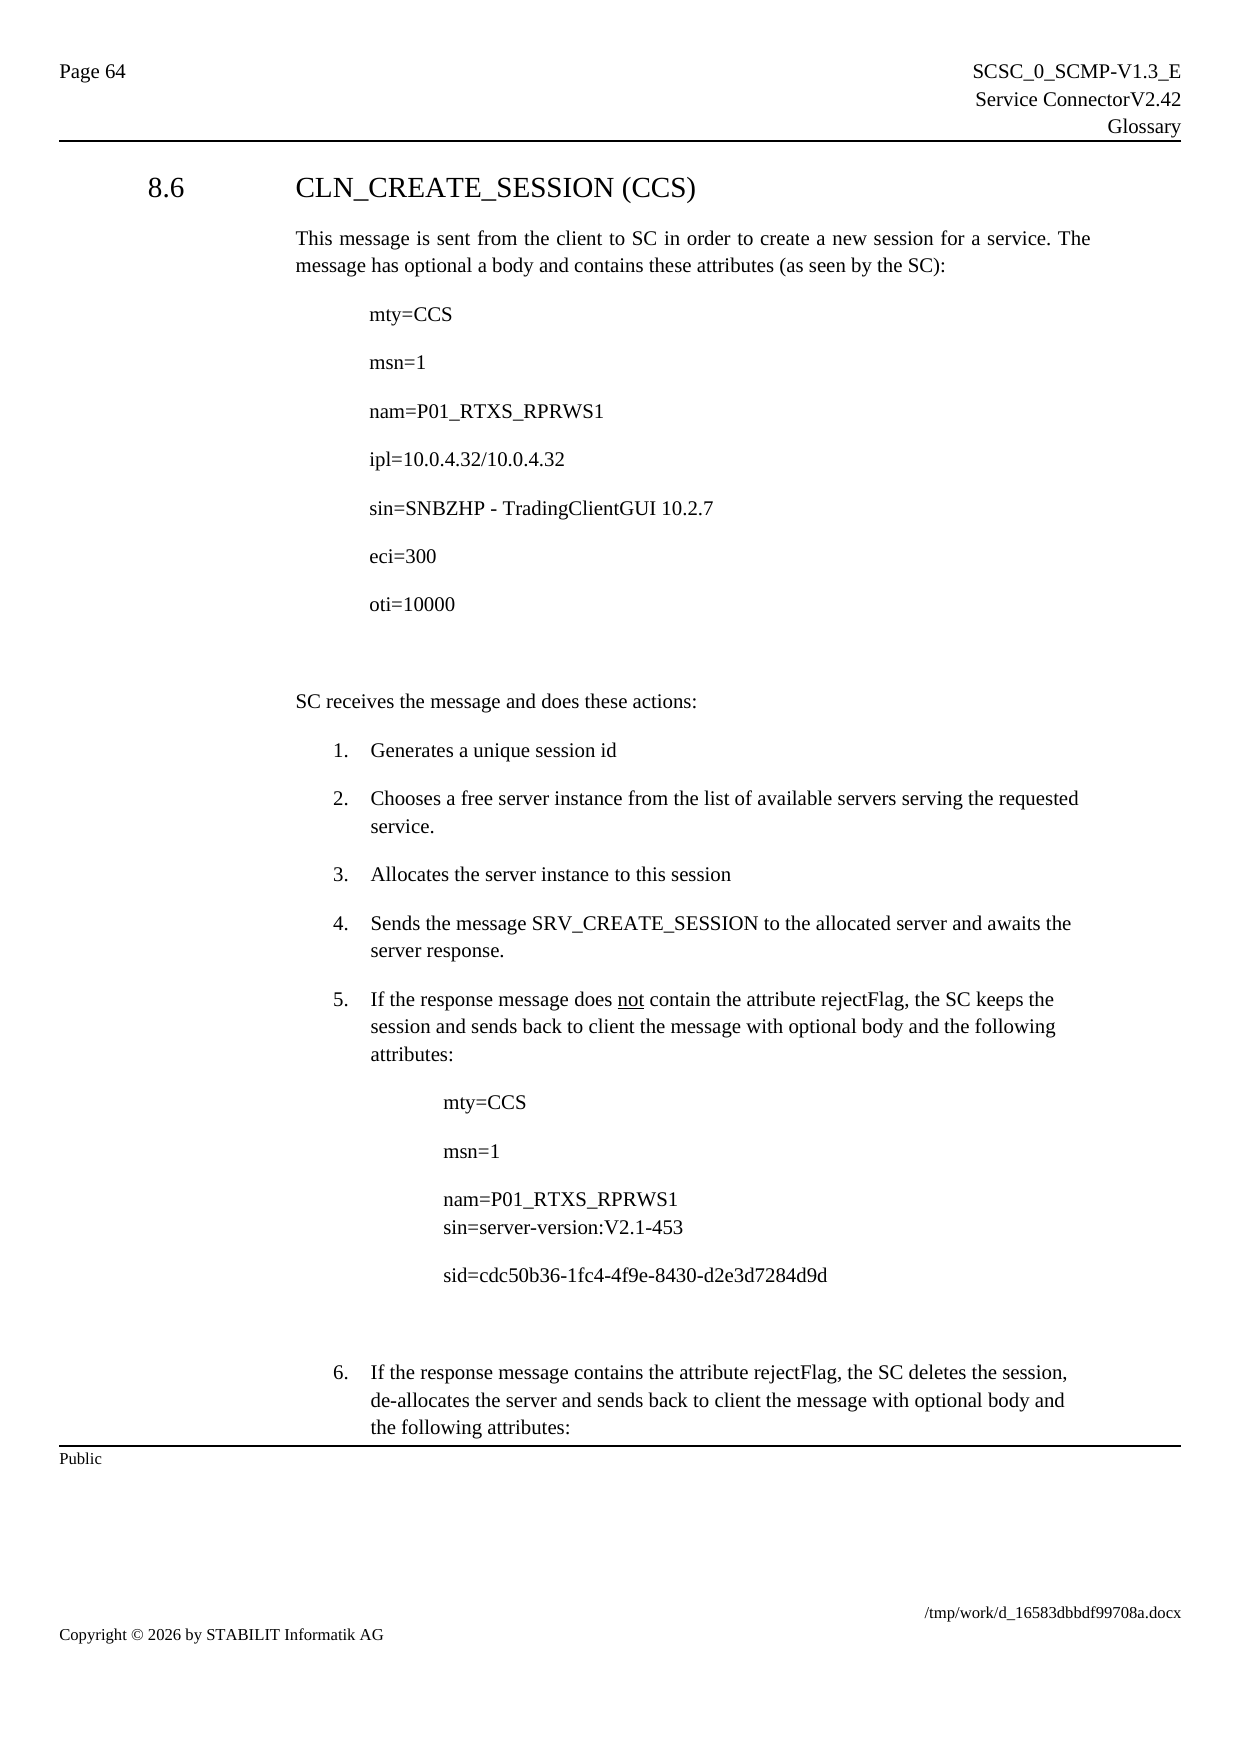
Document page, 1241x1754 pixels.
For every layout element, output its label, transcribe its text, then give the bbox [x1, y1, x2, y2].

list If the response message contains the attribute rejectFlag, the SC deletes the session, de-allocates the server and sends back to client the message with optional body and the following attributes: [333, 1360, 1092, 1439]
list Chooses a free server instance from the list of available servers serving the requested service. [333, 786, 1092, 838]
text This message is sent from the client to SC in order to create a new session for a service. The message has optional a body and contains these attributes (as seen by the SC): [295, 226, 1092, 277]
text SC receives the message and does these actions: [295, 689, 1092, 713]
list If the response message does not contain the attribute rejectFlag, the SC keeps the session and sends back to client the message with optional body and the following attributes: [333, 987, 1092, 1066]
text msn=1 [443, 1139, 1092, 1163]
text oti=10000 [369, 592, 1092, 616]
text eci=300 [369, 544, 1092, 568]
text sid=cdc50b36-1fc4-4f9e-8430-d2e3d7284d9d [443, 1263, 1092, 1287]
text msn=1 [369, 350, 1092, 374]
text ipl=10.0.4.32/10.0.4.32 [369, 447, 1092, 471]
subtitle CLN_CREATE_SESSION (CCS) [148, 171, 1092, 204]
list Allocates the server instance to this session [333, 862, 1092, 886]
text nam=P01_RTXS_RPRWS1 sin=server-version:V2.1-453 [443, 1187, 1092, 1239]
text mty=CCS [369, 302, 1092, 326]
text sin=SNBZHP - TradingClientGUI 10.2.7 [369, 496, 1092, 519]
list Generates a unique session id [333, 738, 1092, 762]
text nam=P01_RTXS_RPRWS1 [369, 399, 1092, 423]
text mty=CCS [443, 1090, 1092, 1114]
list Sends the message SRV_CREATE_SESSION to the allocated server and awaits the server response. [333, 911, 1092, 962]
